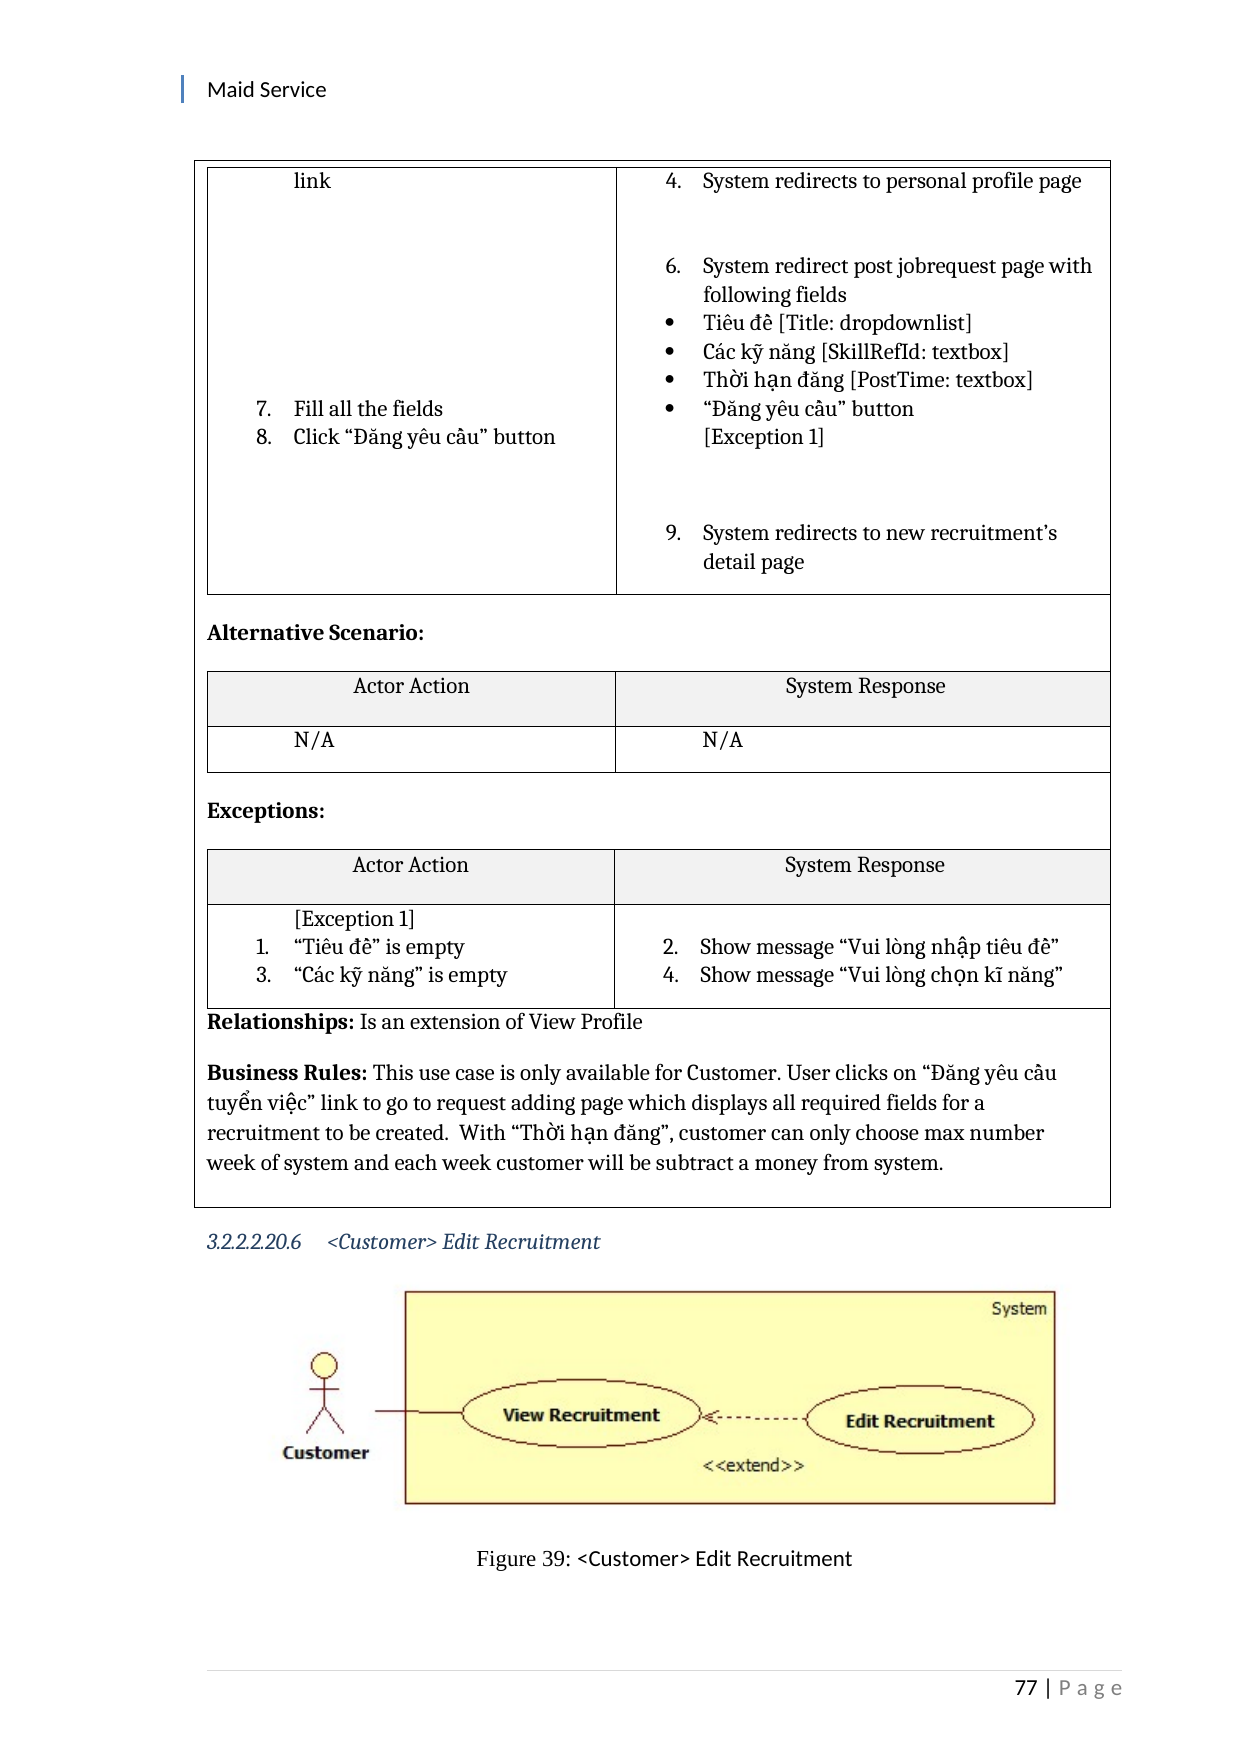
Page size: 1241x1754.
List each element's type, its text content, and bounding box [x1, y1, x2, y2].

subtitle <Customer> Edit Recruitment [207, 1229, 1122, 1255]
picture [244, 1260, 1087, 1536]
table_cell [195, 161, 1110, 1207]
